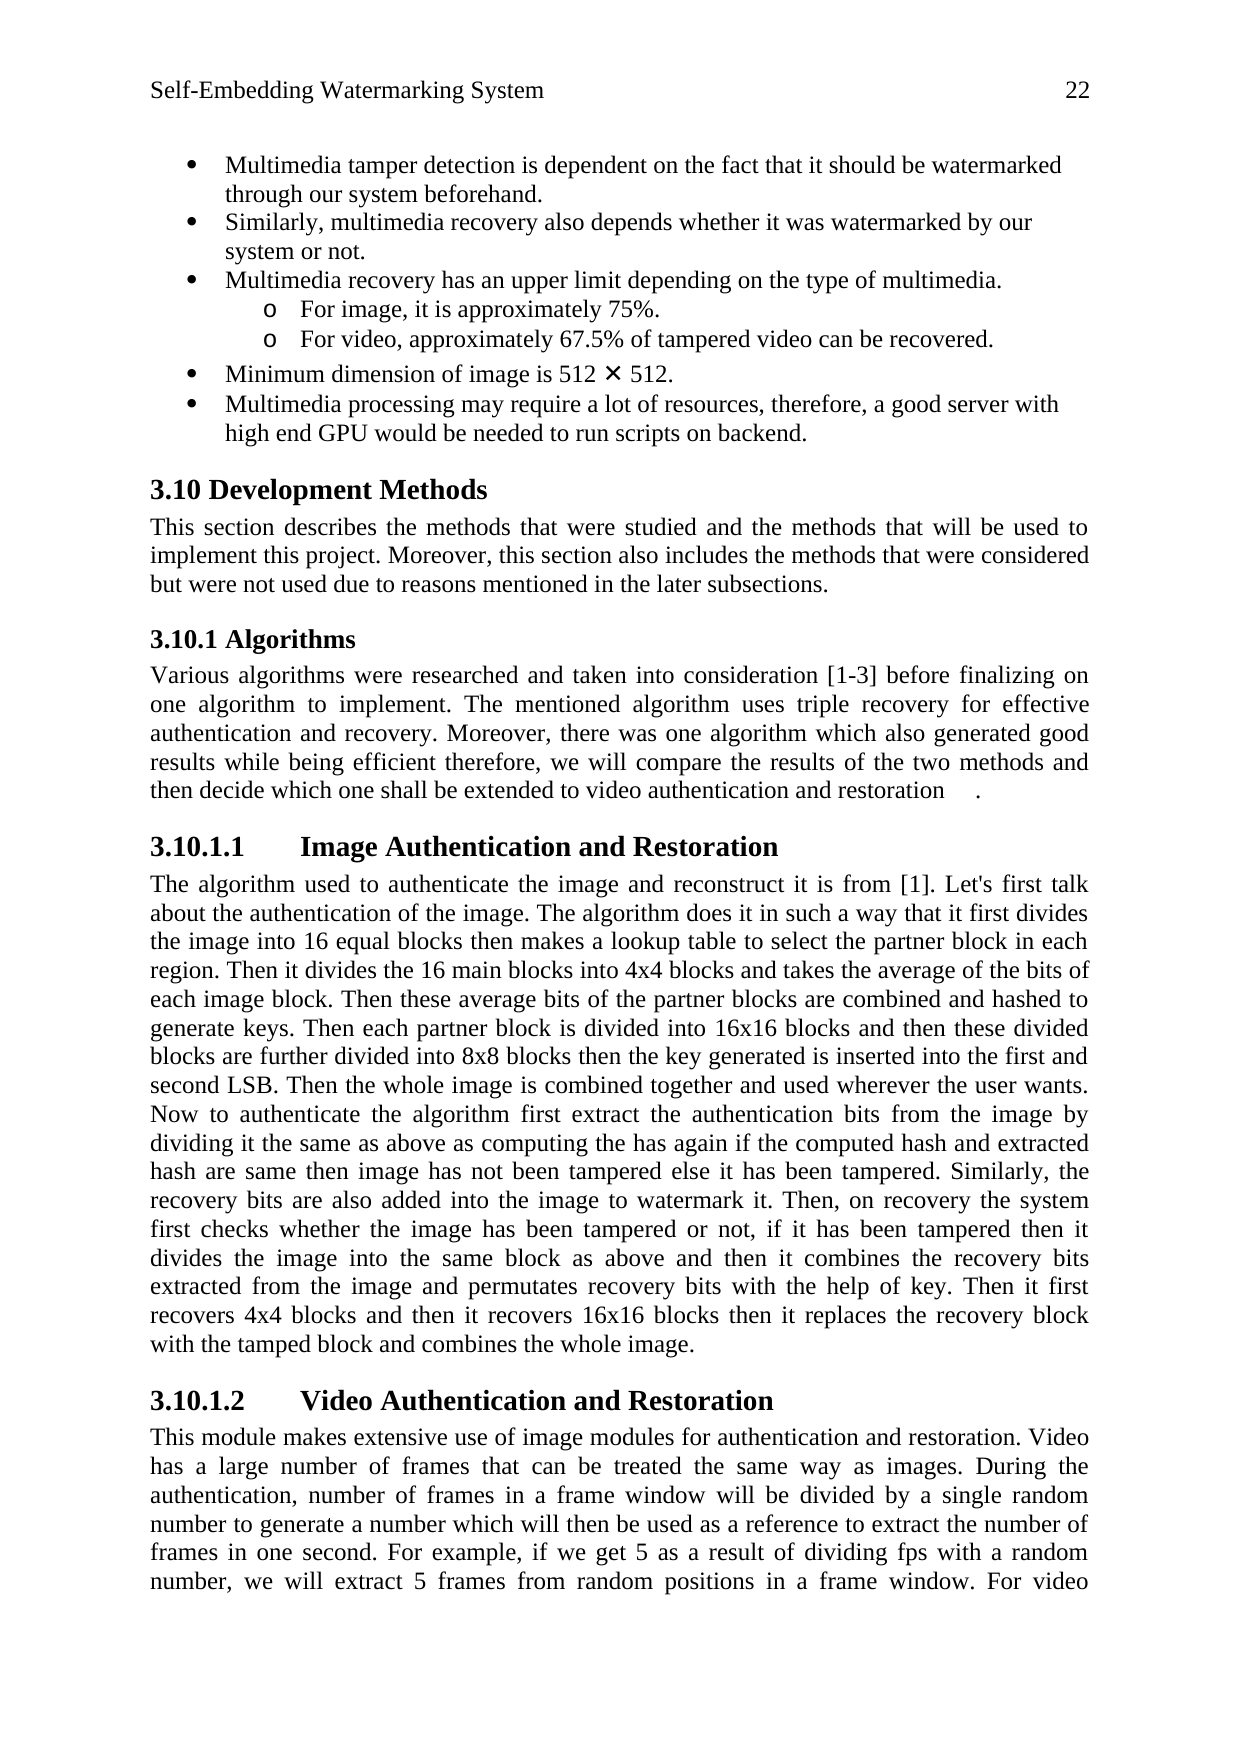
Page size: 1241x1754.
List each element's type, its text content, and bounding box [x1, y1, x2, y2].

text Various algorithms were researched and taken into consideration [1-3] before finalizing on one algorithm to implement. The mentioned algorithm uses triple recovery for effective authentication and recovery. Moreover, there was one algorithm which also generated good results while being efficient therefore, we will compare the results of the two methods and then decide which one shall be extended to video authentication and restoration . [150, 660, 1090, 804]
list Similarly, multimedia recovery also depends whether it was watermarked by our system or not. [187, 207, 1090, 265]
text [150, 1422, 1090, 1595]
list Multimedia recovery has an upper limit depending on the type of multimedia. [187, 265, 1090, 294]
list Multimedia tamper detection is dependent on the fact that it should be watermarked through our system beforehand. [187, 150, 1090, 207]
list For image, it is approximately 75%. [262, 294, 1090, 324]
subtitle Image Authentication and Restoration [150, 829, 1090, 863]
list Multimedia processing may require a lot of resources, therefore, a good server with high end GPU would be needed to run scripts on backend. [187, 389, 1090, 447]
subtitle Development Methods [150, 472, 1090, 506]
text This section describes the methods that were studied and the methods that will be used to implement this project. Moreover, this section also includes the methods that were considered but were not used due to reasons mentioned in the later subsections. [150, 512, 1090, 598]
subtitle Algorithms [150, 623, 1090, 654]
text The algorithm used to authenticate the image and reconstruct it is from [1]. Let's first talk about the authentication of the image. The algorithm does it in such a way that it first divides the image into 16 equal blocks then makes a lookup table to select the partner block in each region. Then it divides the 16 main blocks into 4x4 blocks and takes the average of the bits of each image block. Then these average bits of the partner blocks are combined and hashed to generate keys. Then each partner block is divided into 16x16 blocks and then these divided blocks are further divided into 8x8 blocks then the key generated is inserted into the first and second LSB. Then the whole image is combined together and used wherever the user wants. Now to authenticate the algorithm first extract the authentication bits from the image by dividing it the same as above as computing the has again if the computed hash and extracted hash are same then image has not been tampered else it has been tampered. Similarly, the recovery bits are also added into the image to watermark it. Then, on recovery the system first checks whether the image has been tampered or not, if it has been tampered then it divides the image into the same block as above and then it combines the recovery bits extracted from the image and permutates recovery bits with the help of key. Then it first recovers 4x4 blocks and then it recovers 16x16 blocks then it replaces the recovery block with the tamped block and combines the whole image. [150, 869, 1090, 1358]
subtitle Video Authentication and Restoration [150, 1383, 1090, 1416]
list Minimum dimension of image is 512 ✕ 512. [187, 355, 1090, 389]
list For video, approximately 67.5% of tampered video can be recovered. [262, 324, 1090, 355]
